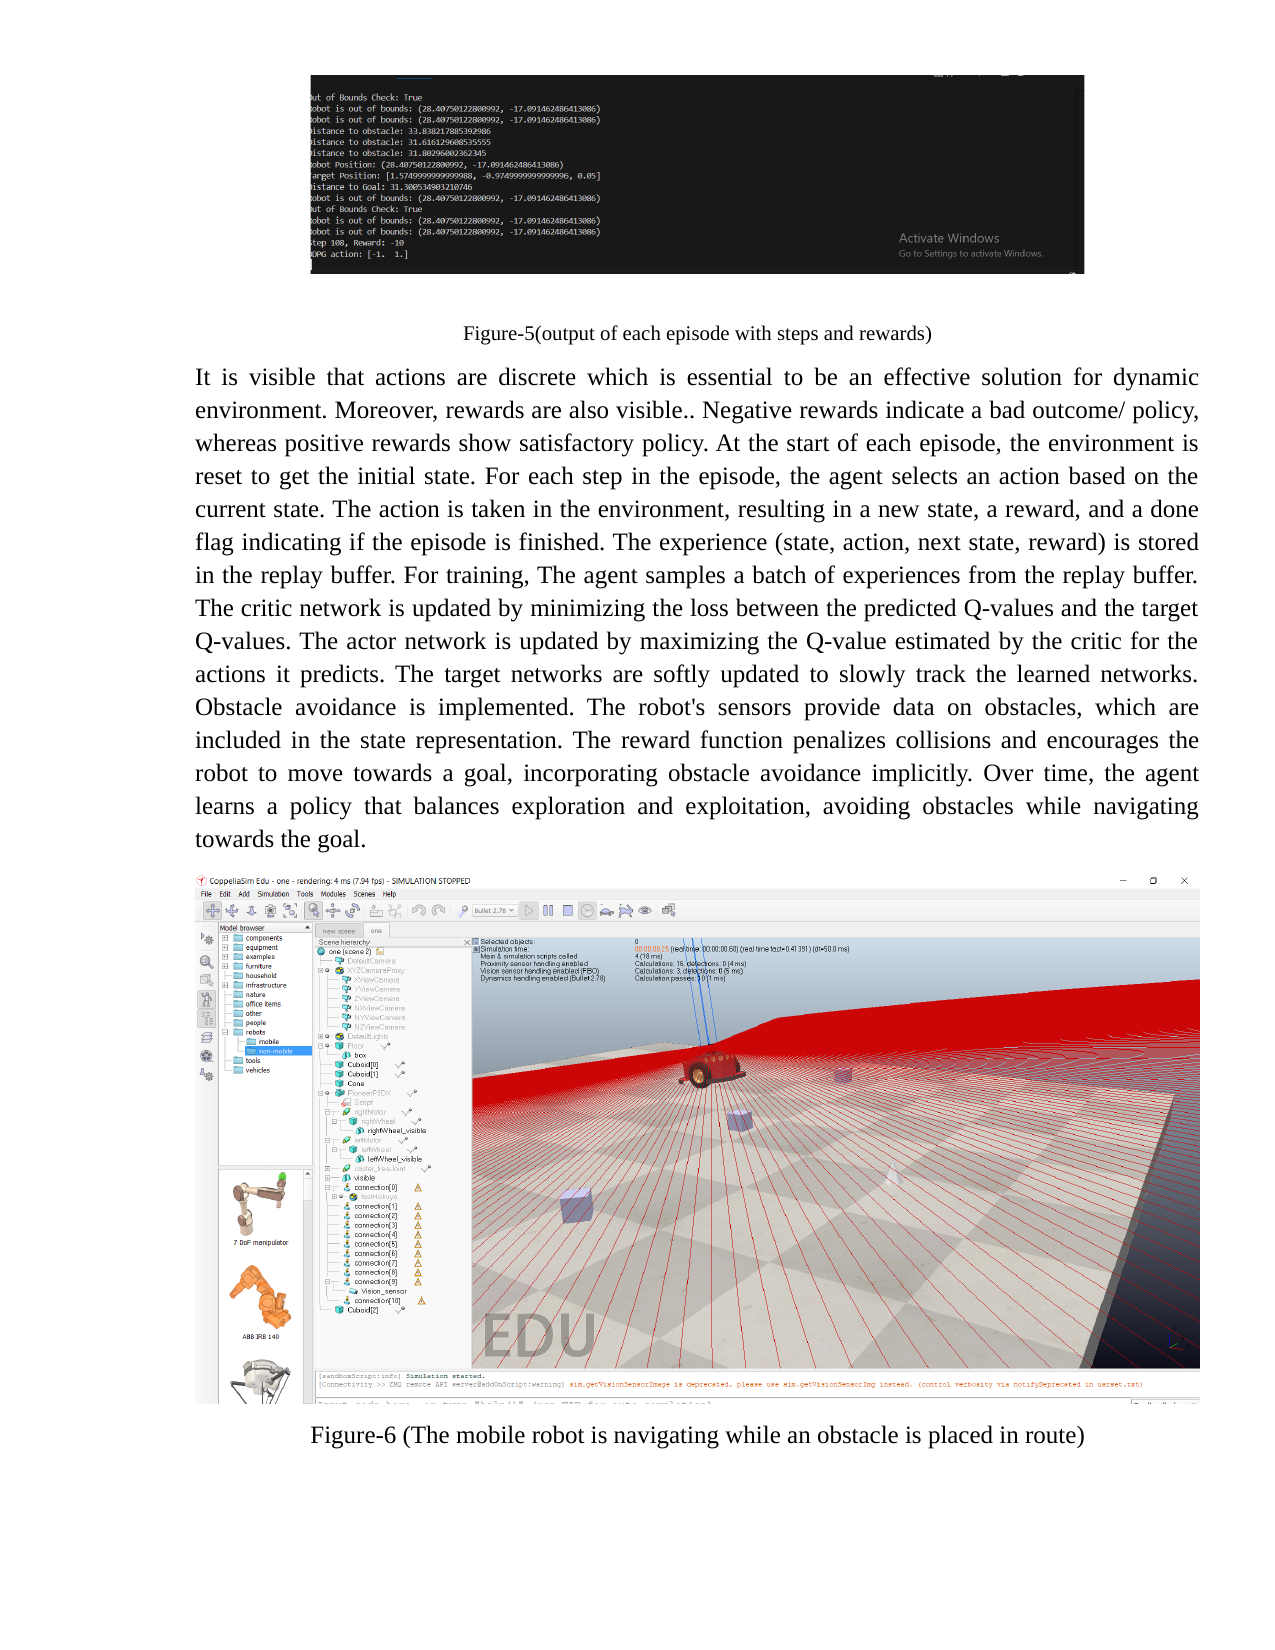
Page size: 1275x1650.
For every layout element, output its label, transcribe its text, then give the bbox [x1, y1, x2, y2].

text Figure-6 (The mobile robot is navigating while an obstacle is placed in route) [195, 1420, 1200, 1449]
picture [310, 75, 1085, 274]
text Figure-5(output of each episode with steps and rewards) [195, 321, 1200, 345]
picture [195, 873, 1200, 1404]
text It is visible that actions are discrete which is essential to be an effective solution for dynamic environment. Moreover, rewards are also visible.. Negative rewards indicate a bad outcome/ policy, whereas positive rewards show satisfactory policy. At the start of each episode, the environment is reset to get the initial state. For each step in the episode, the agent selects an action based on the current state. The action is taken in the environment, resulting in a new state, a reward, and a done flag indicating if the episode is finished. The experience (state, action, next state, reward) is stored in the replay buffer. For training, The agent samples a batch of experiences from the replay buffer. The critic network is updated by minimizing the loss between the predicted Q-values and the target Q-values. The actor network is updated by maximizing the Q-value estimated by the critic for the actions it predicts. The target networks are softly updated to slowly track the learned networks. Obstacle avoidance is implemented. The robot's sensors provide data on obstacles, which are included in the state representation. The reward function penalizes collisions and encourages the robot to move towards a goal, incorporating obstacle avoidance implicitly. Over time, the agent learns a policy that balances exploration and exploitation, avoiding obstacles while navigating towards the goal. [195, 362, 1200, 853]
